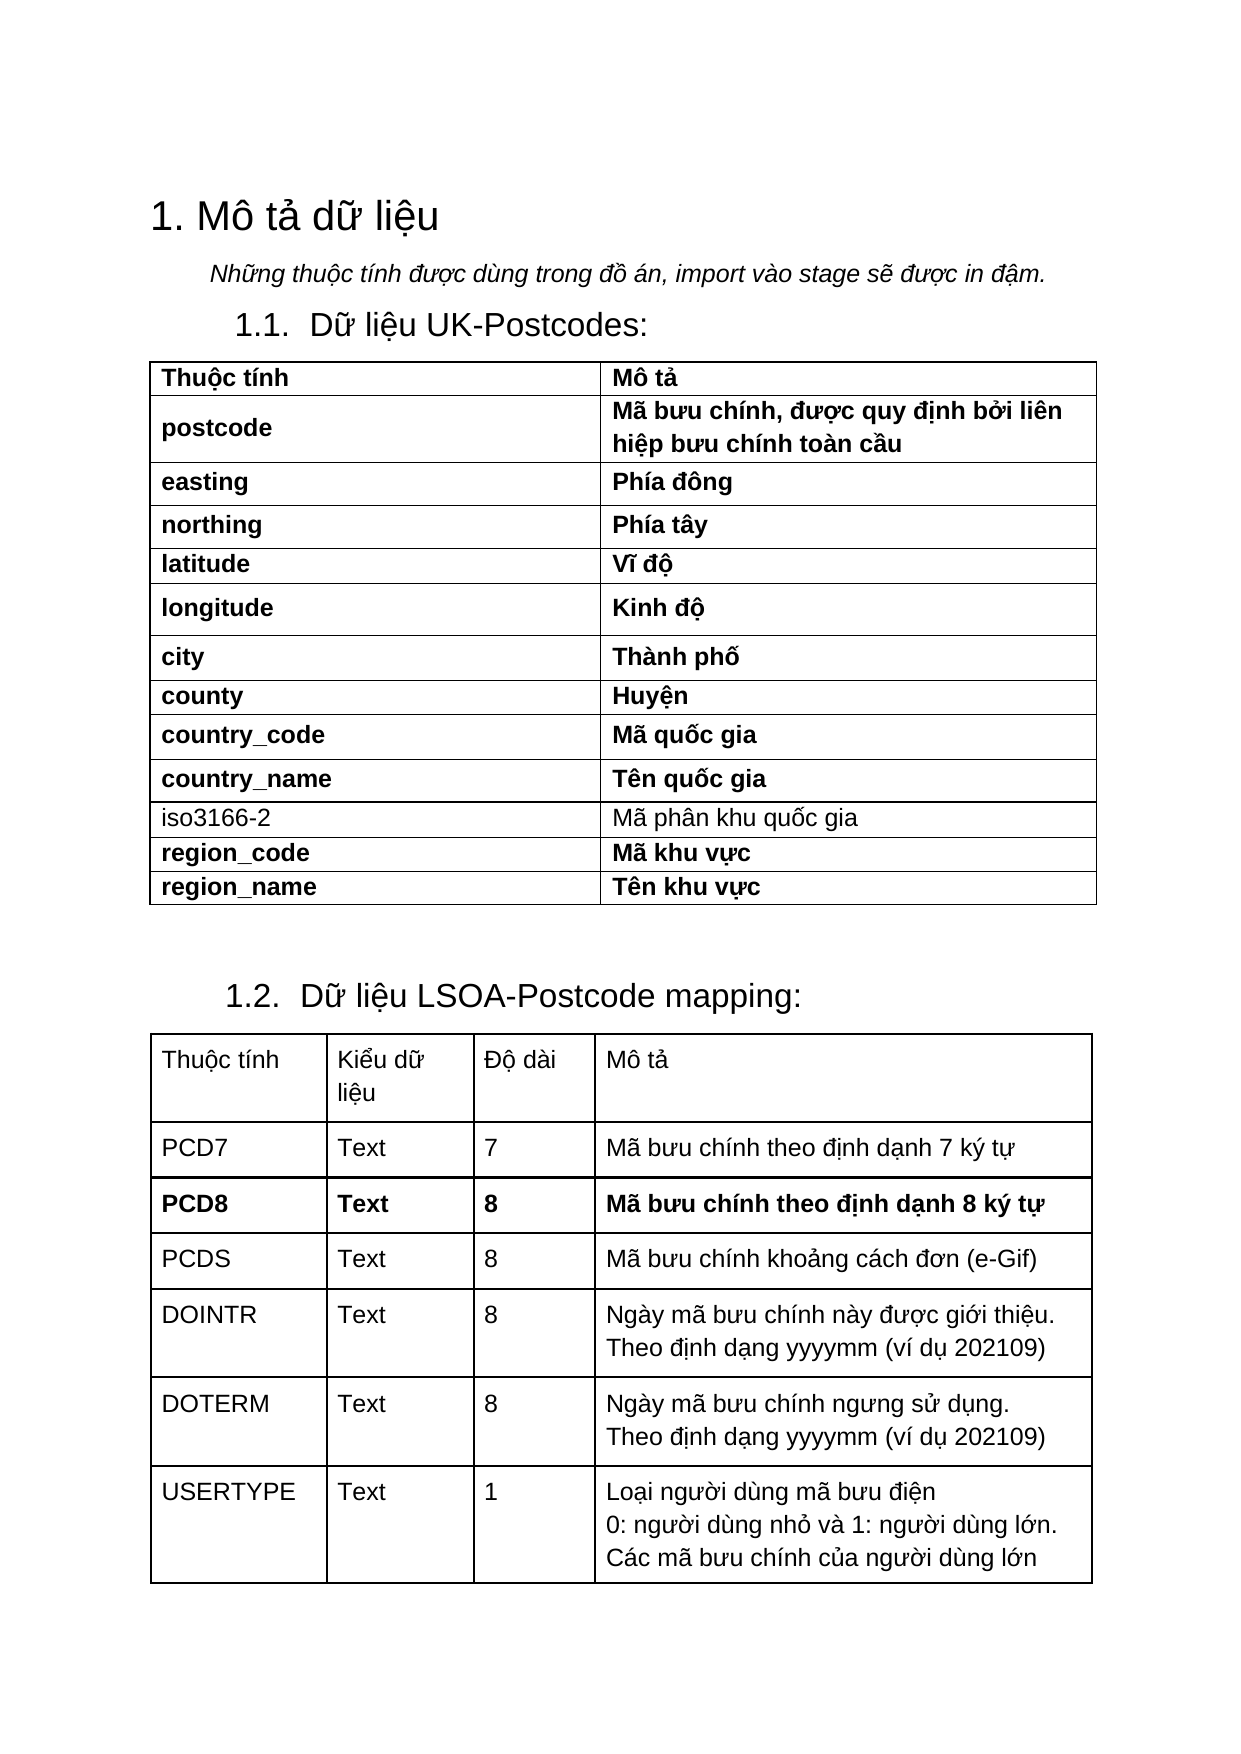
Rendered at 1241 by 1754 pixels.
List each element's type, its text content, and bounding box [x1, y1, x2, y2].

table_header Thuộc tính [152, 1035, 326, 1121]
table_cell 8 [475, 1290, 594, 1376]
table_cell PCDS [152, 1234, 326, 1287]
table_cell Phía đông [601, 463, 1096, 505]
table_cell region_name [151, 872, 600, 904]
table_cell Mã bưu chính theo định dạnh 8 ký tự [596, 1179, 1091, 1232]
table_cell city [151, 636, 600, 680]
table_cell northing [151, 506, 600, 548]
table_cell Thành phố [601, 636, 1096, 680]
table_cell PCD7 [152, 1123, 326, 1176]
table_cell Tên khu vực [601, 872, 1096, 904]
table_cell Mã quốc gia [601, 715, 1096, 758]
table_cell 1 [475, 1467, 594, 1582]
table_cell Phía tây [601, 506, 1096, 548]
table_cell postcode [151, 396, 600, 462]
table_cell iso3166-2 [151, 803, 600, 837]
table_cell county [151, 681, 600, 714]
table_header Mô tả [601, 363, 1096, 395]
table_cell Text [328, 1378, 473, 1464]
table_cell PCD8 [152, 1179, 326, 1232]
table_cell Mã bưu chính theo định dạnh 7 ký tự [596, 1123, 1091, 1176]
table_cell Text [328, 1290, 473, 1376]
table_cell 7 [475, 1123, 594, 1176]
table_cell Huyện [601, 681, 1096, 714]
table_header Thuộc tính [151, 363, 600, 395]
table_cell Tên quốc gia [601, 760, 1096, 801]
table_cell easting [151, 463, 600, 505]
table_cell longitude [151, 584, 600, 635]
table_cell Ngày mã bưu chính ngưng sử dụng. Theo định dạng yyyymm (ví dụ 202109) [596, 1378, 1091, 1464]
subtitle Dữ liệu UK-Postcodes: [234, 305, 1109, 343]
table_cell 8 [475, 1179, 594, 1232]
table_cell country_name [151, 760, 600, 801]
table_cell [596, 1467, 1091, 1582]
table_cell 8 [475, 1378, 594, 1464]
table_cell Mã phân khu quốc gia [601, 803, 1096, 837]
subtitle Dữ liệu LSOA-Postcode mapping: [225, 976, 1109, 1014]
table_cell Text [328, 1234, 473, 1287]
table_cell 8 [475, 1234, 594, 1287]
table_cell Mã bưu chính khoảng cách đơn (e-Gif) [596, 1234, 1091, 1287]
table_header Kiểu dữ liệu [328, 1035, 473, 1121]
table_cell Ngày mã bưu chính này được giới thiệu. Theo định dạng yyyymm (ví dụ 202109) [596, 1290, 1091, 1376]
table_cell DOINTR [152, 1290, 326, 1376]
text Những thuộc tính được dùng trong đồ án, import vào stage sẽ được in đậm. [150, 259, 1109, 288]
table_cell Vĩ độ [601, 549, 1096, 583]
table_header Mô tả [596, 1035, 1091, 1121]
table_header Độ dài [475, 1035, 594, 1121]
table_cell Kinh độ [601, 584, 1096, 635]
table_cell country_code [151, 715, 600, 758]
table_cell region_code [151, 838, 600, 871]
table_cell Mã bưu chính, được quy định bởi liên hiệp bưu chính toàn cầu [601, 396, 1096, 462]
table_cell Text [328, 1123, 473, 1176]
table_cell Text [328, 1467, 473, 1582]
table_cell latitude [151, 549, 600, 583]
table_cell Mã khu vực [601, 838, 1096, 871]
subtitle 1. Mô tả dữ liệu [150, 192, 1109, 239]
table_cell Text [328, 1179, 473, 1232]
table_cell USERTYPE [152, 1467, 326, 1582]
table_cell DOTERM [152, 1378, 326, 1464]
